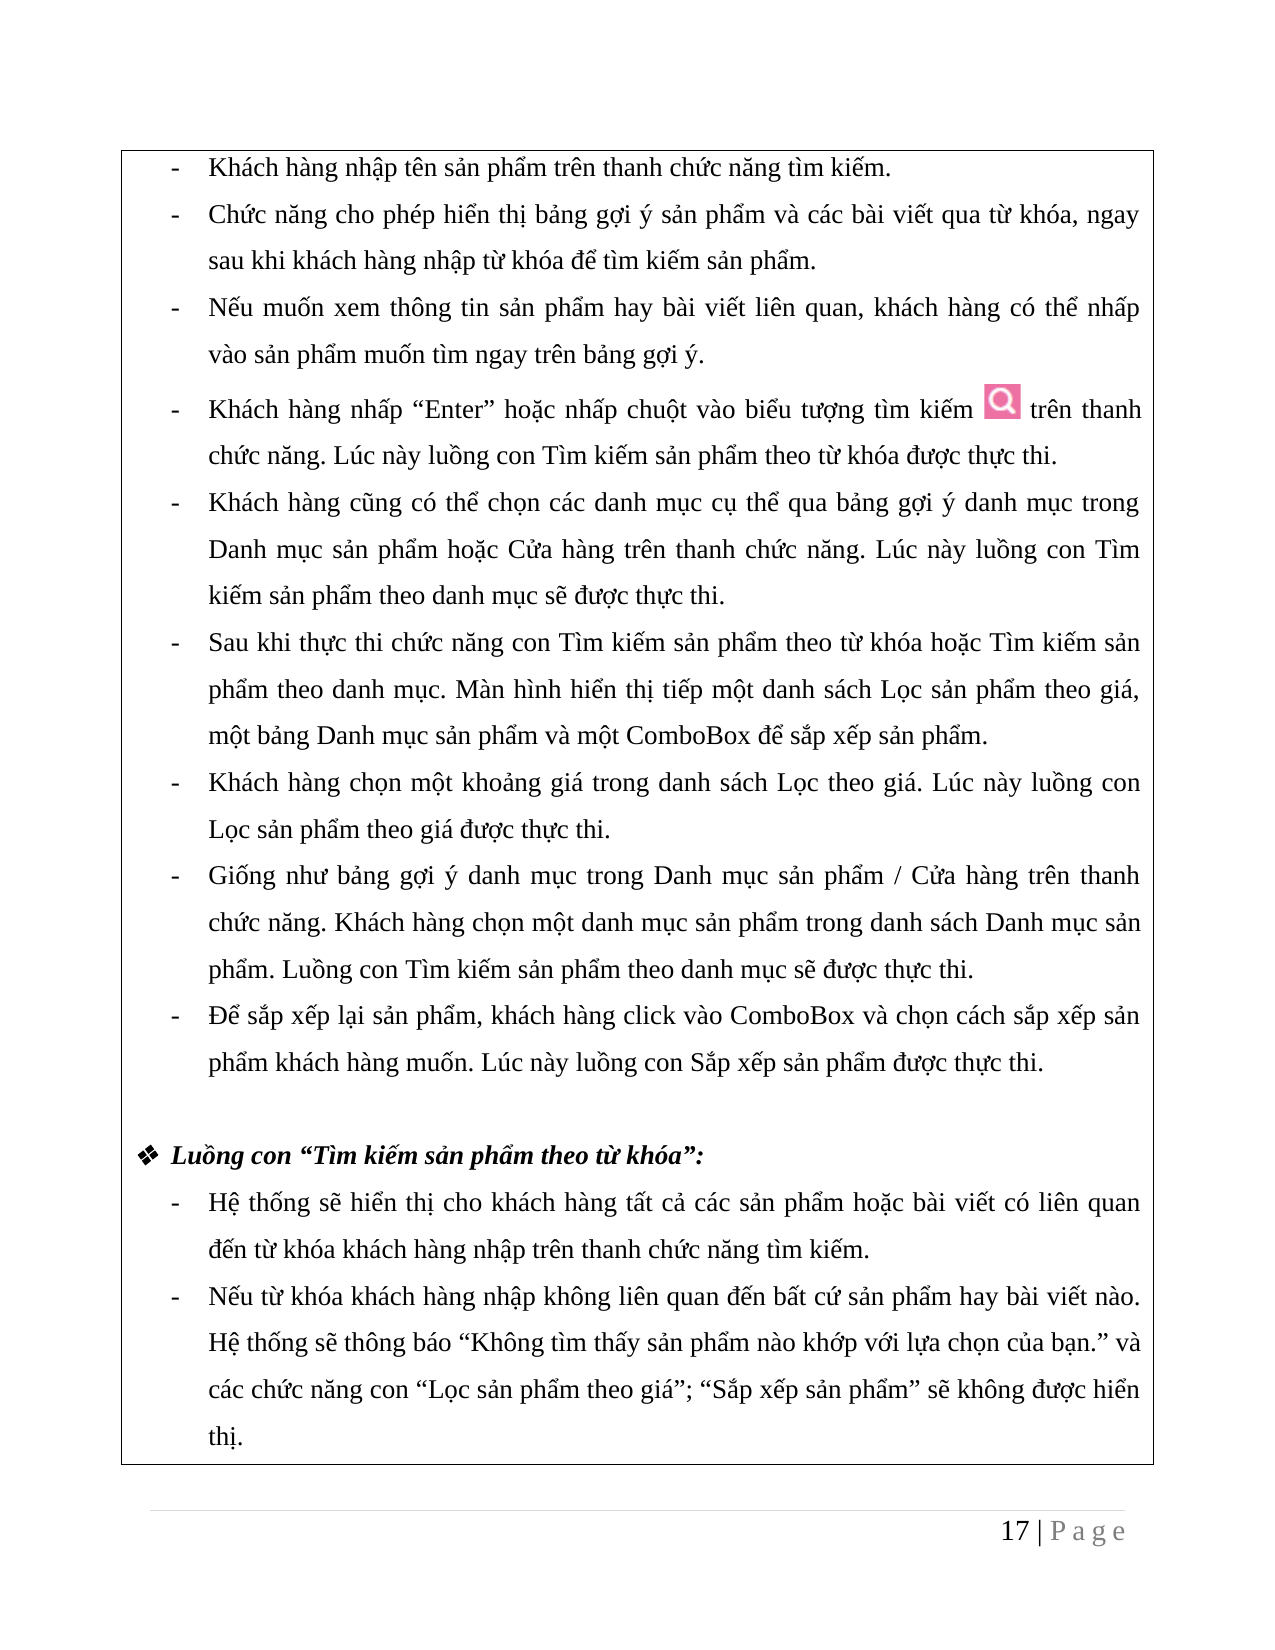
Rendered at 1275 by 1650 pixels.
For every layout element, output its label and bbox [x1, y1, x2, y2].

table_cell [122, 151, 1153, 1464]
picture [984, 384, 1021, 419]
